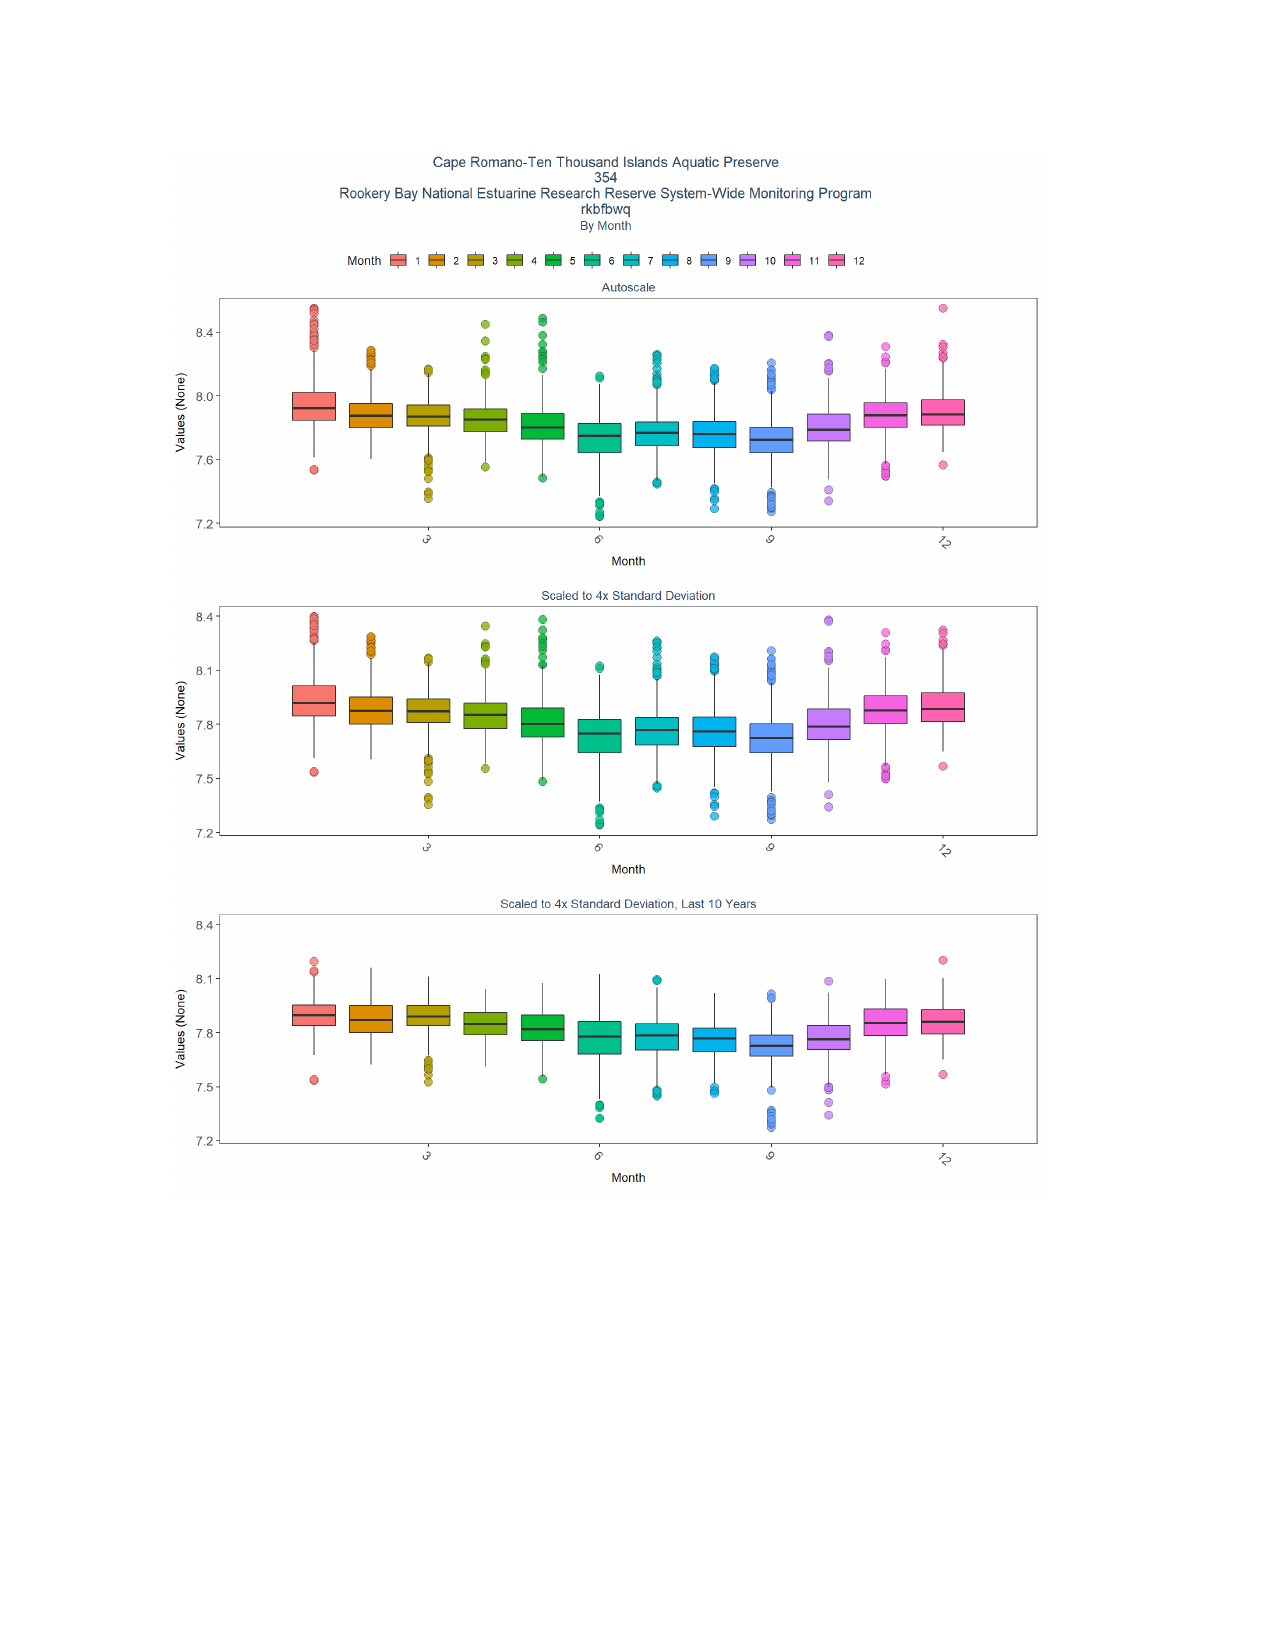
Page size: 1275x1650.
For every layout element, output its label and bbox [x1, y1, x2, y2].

picture [168, 150, 1044, 1200]
